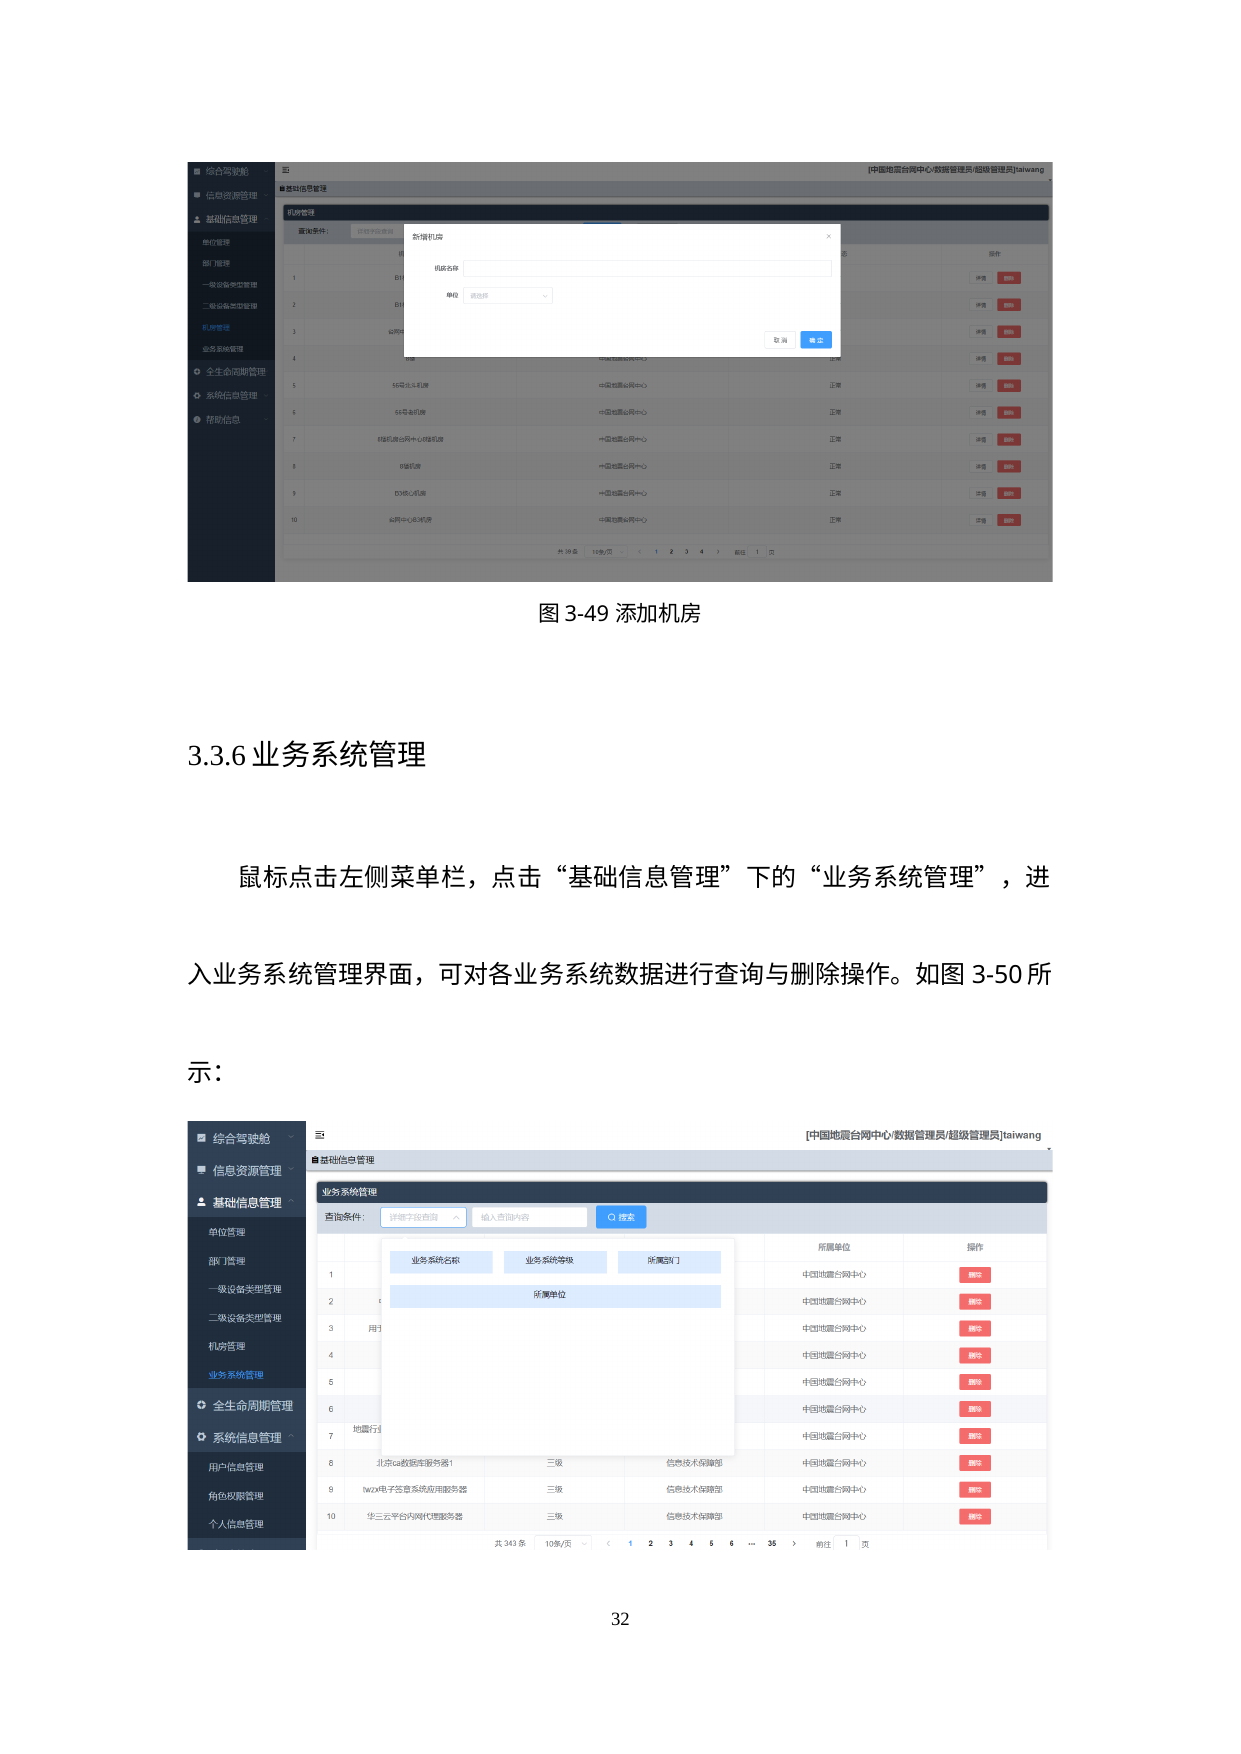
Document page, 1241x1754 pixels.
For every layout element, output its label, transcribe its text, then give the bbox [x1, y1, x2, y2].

text 鼠标点击左侧菜单栏，点击“基础信息管理”下的“业务系统管理”，进入业务系统管理界面，可对各业务系统数据进行查询与删除操作。如图3-50所示： [187, 843, 1053, 1103]
picture [187, 1121, 1053, 1550]
picture [187, 162, 1053, 582]
subtitle 3.3.6业务系统管理 [187, 720, 1053, 785]
text 图3-49 添加机房 [187, 596, 1053, 628]
